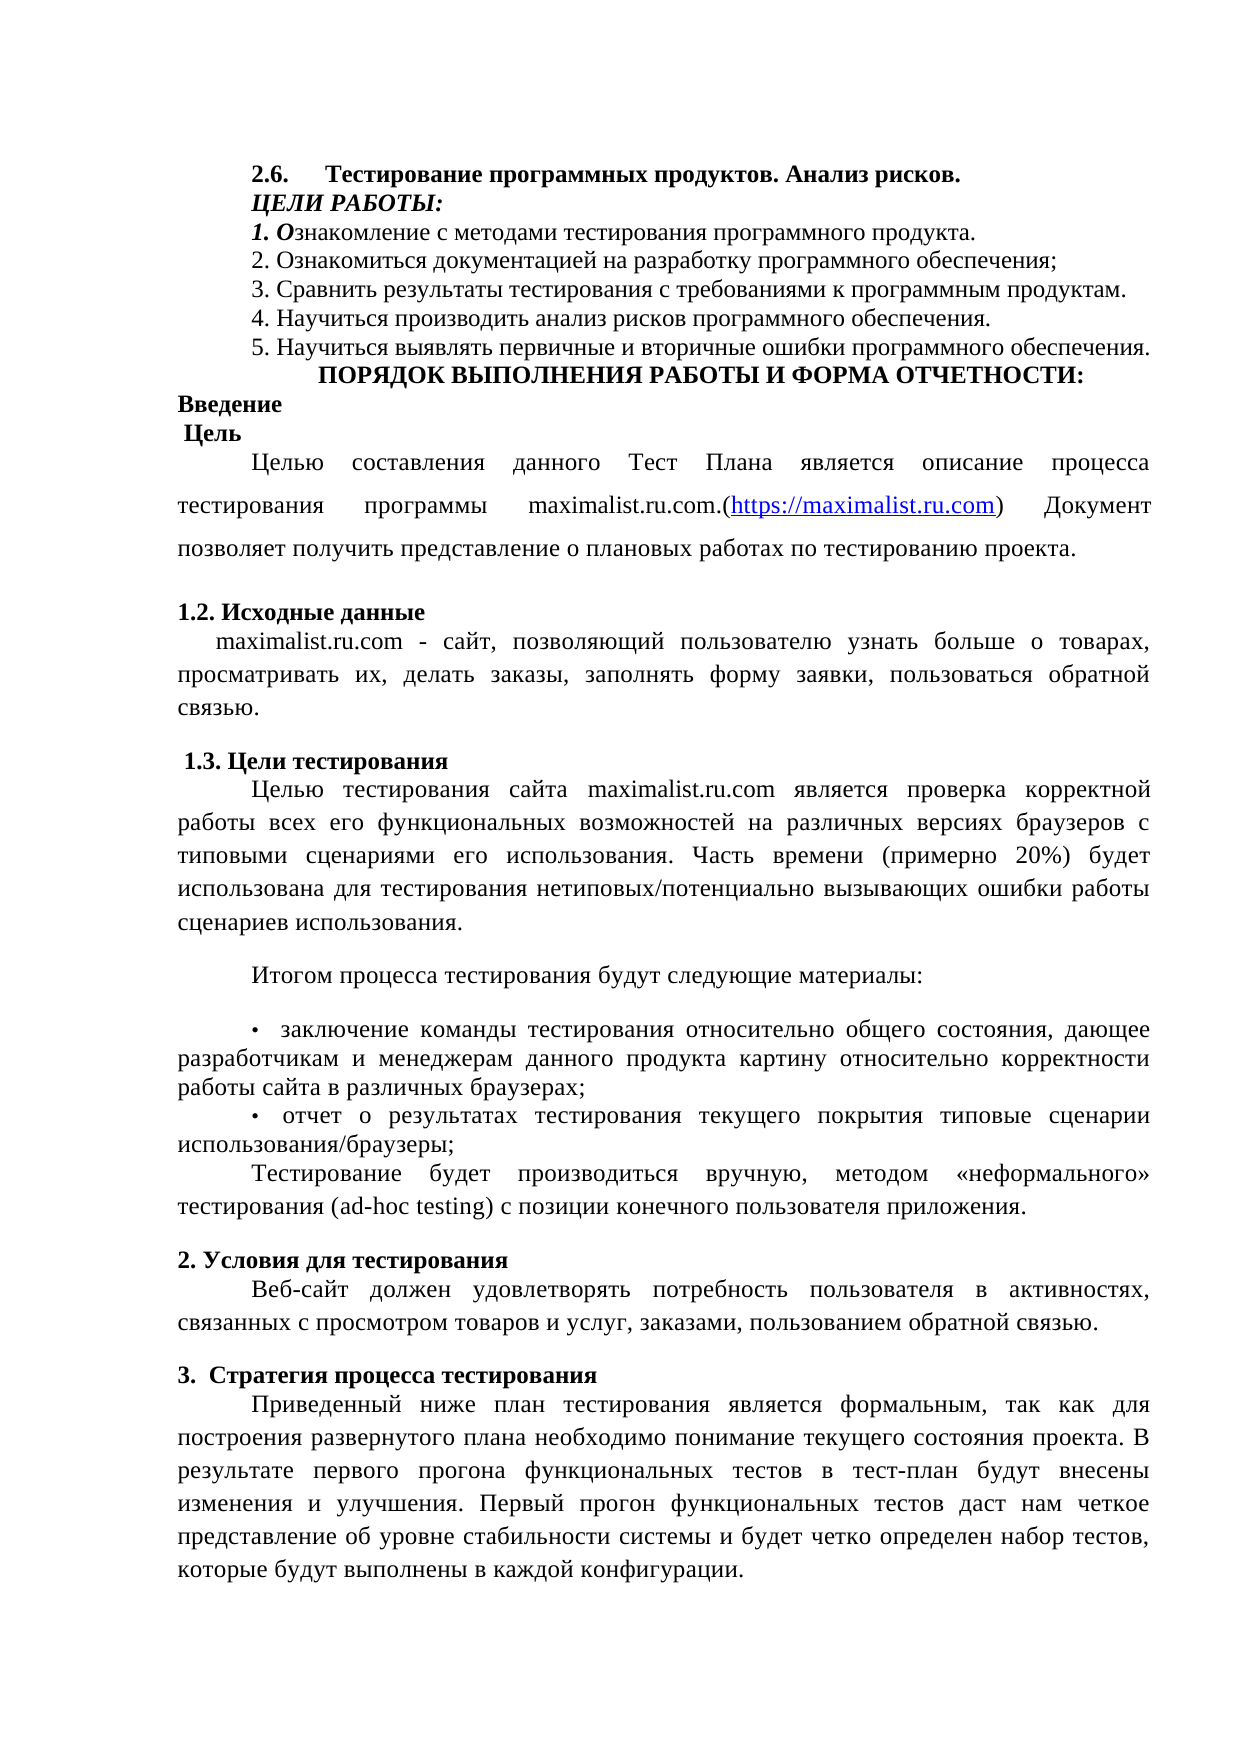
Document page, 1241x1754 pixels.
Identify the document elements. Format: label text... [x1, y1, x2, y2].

text Приведенный ниже план тестирования является формальным, так как для построения развернутого плана необходимо понимание текущего состояния проекта. В результате первого прогона функциональных тестов в тест-план будут внесены изменения и улучшения. Первый прогон функциональных тестов даст нам четкое представление об уровне стабильности системы и будет четко определен набор тестов, которые будут выполнены в каждой конфигурации. [177, 1389, 1152, 1583]
text 4. Научиться производить анализ рисков программного обеспечения. [177, 303, 1152, 332]
text 1.2. Исходные данные [177, 597, 1152, 626]
text Веб-сайт должен удовлетворять потребность пользователя в активностях, связанных с просмотром товаров и услуг, заказами, пользованием обратной связью. [177, 1274, 1152, 1335]
text 2. Ознакомиться документацией на разработку программного обеспечения; [177, 246, 1152, 274]
text 5. Научиться выявлять первичные и вторичные ошибки программного обеспечения. [177, 332, 1152, 361]
text Целью тестирования сайта maximalist.ru.com является проверка корректной работы всех его функциональных возможностей на различных версиях браузеров с типовыми сценариями его использования. Часть времени (примерно 20%) будет использована для тестирования нетиповых/потенциально вызывающих ошибки работы сценариев использования. [177, 774, 1152, 935]
text 1. Ознакомление с методами тестирования программного продукта. [177, 217, 1152, 246]
text 2. Условия для тестирования [177, 1245, 1152, 1274]
text 3. Стратегия процесса тестирования [177, 1361, 1152, 1389]
subtitle Тестирование программных продуктов. Анализ рисков. [177, 159, 1152, 188]
text 1.3. Цели тестирования [177, 746, 1152, 774]
text ПОРЯДОК ВЫПОЛНЕНИЯ РАБОТЫ И ФОРМА ОТЧЕТНОСТИ: [177, 361, 1152, 389]
list отчет о результатах тестирования текущего покрытия типовые сценарии использования/браузеры; [177, 1101, 1152, 1158]
text ЦЕЛИ РАБОТЫ: [177, 188, 1152, 217]
text Итогом процесса тестирования будут следующие материалы: [177, 960, 1152, 989]
text Цель [177, 418, 1152, 447]
text 3. Сравнить результаты тестирования с требованиями к программным продуктам. [177, 274, 1152, 303]
text maximalist.ru.com - сайт, позволяющий пользователю узнать больше о товарах, просматривать их, делать заказы, заполнять форму заявки, пользоваться обратной связью. [177, 626, 1152, 721]
text Целью составления данного Тест Плана является описание процесса тестирования программы maximalist.ru.com.(https://maximalist.ru.com) Документ позволяет получить представление о плановых работах по тестированию проекта. [177, 447, 1152, 562]
text Введение [177, 389, 1152, 418]
list заключение команды тестирования относительно общего состояния, дающее разработчикам и менеджерам данного продукта картину относительно корректности работы сайта в различных браузерах; [177, 1014, 1152, 1101]
text Тестирование будет производиться вручную, методом «неформального» тестирования (ad-hoc testing) с позиции конечного пользователя приложения. [177, 1158, 1152, 1220]
